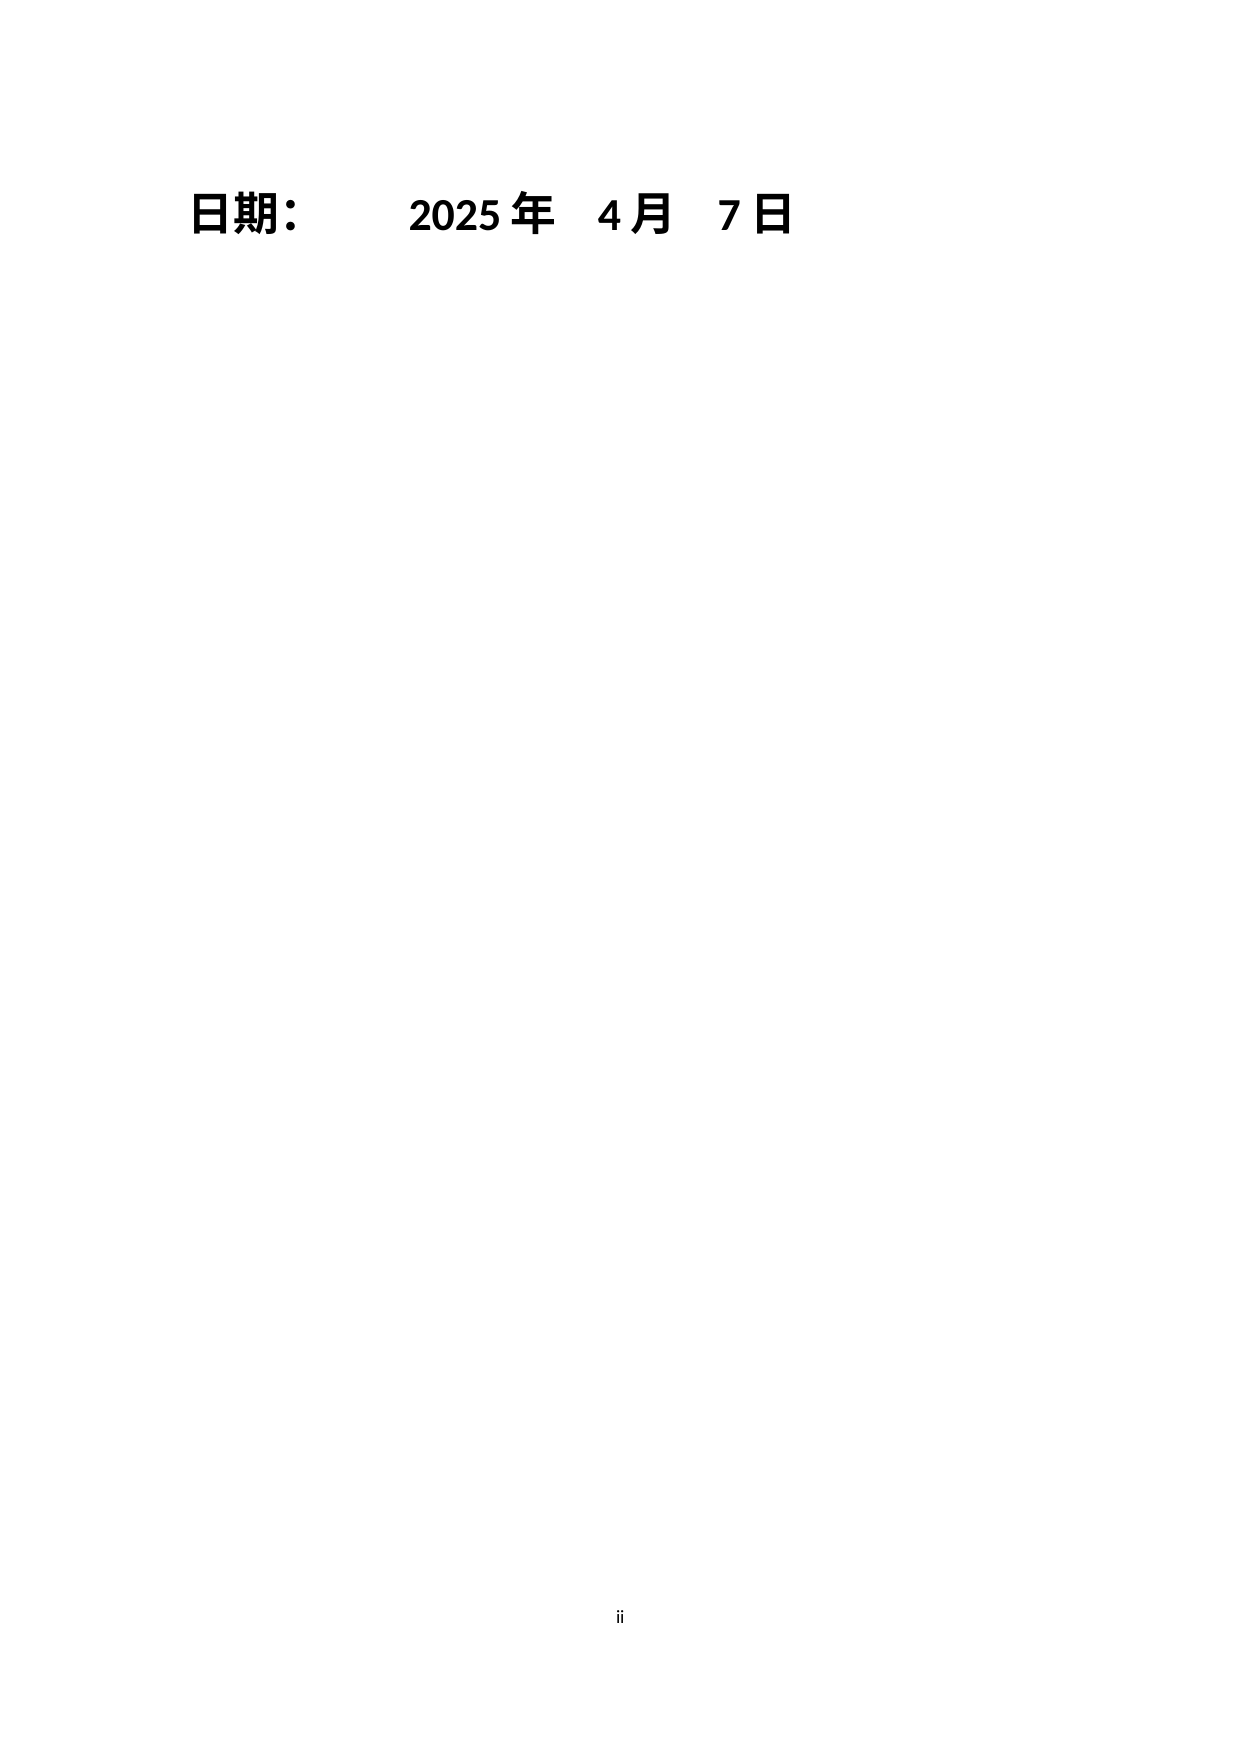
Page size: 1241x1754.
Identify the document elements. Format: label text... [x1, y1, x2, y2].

text 日期： 2025年 4月 7日 [187, 162, 1053, 259]
